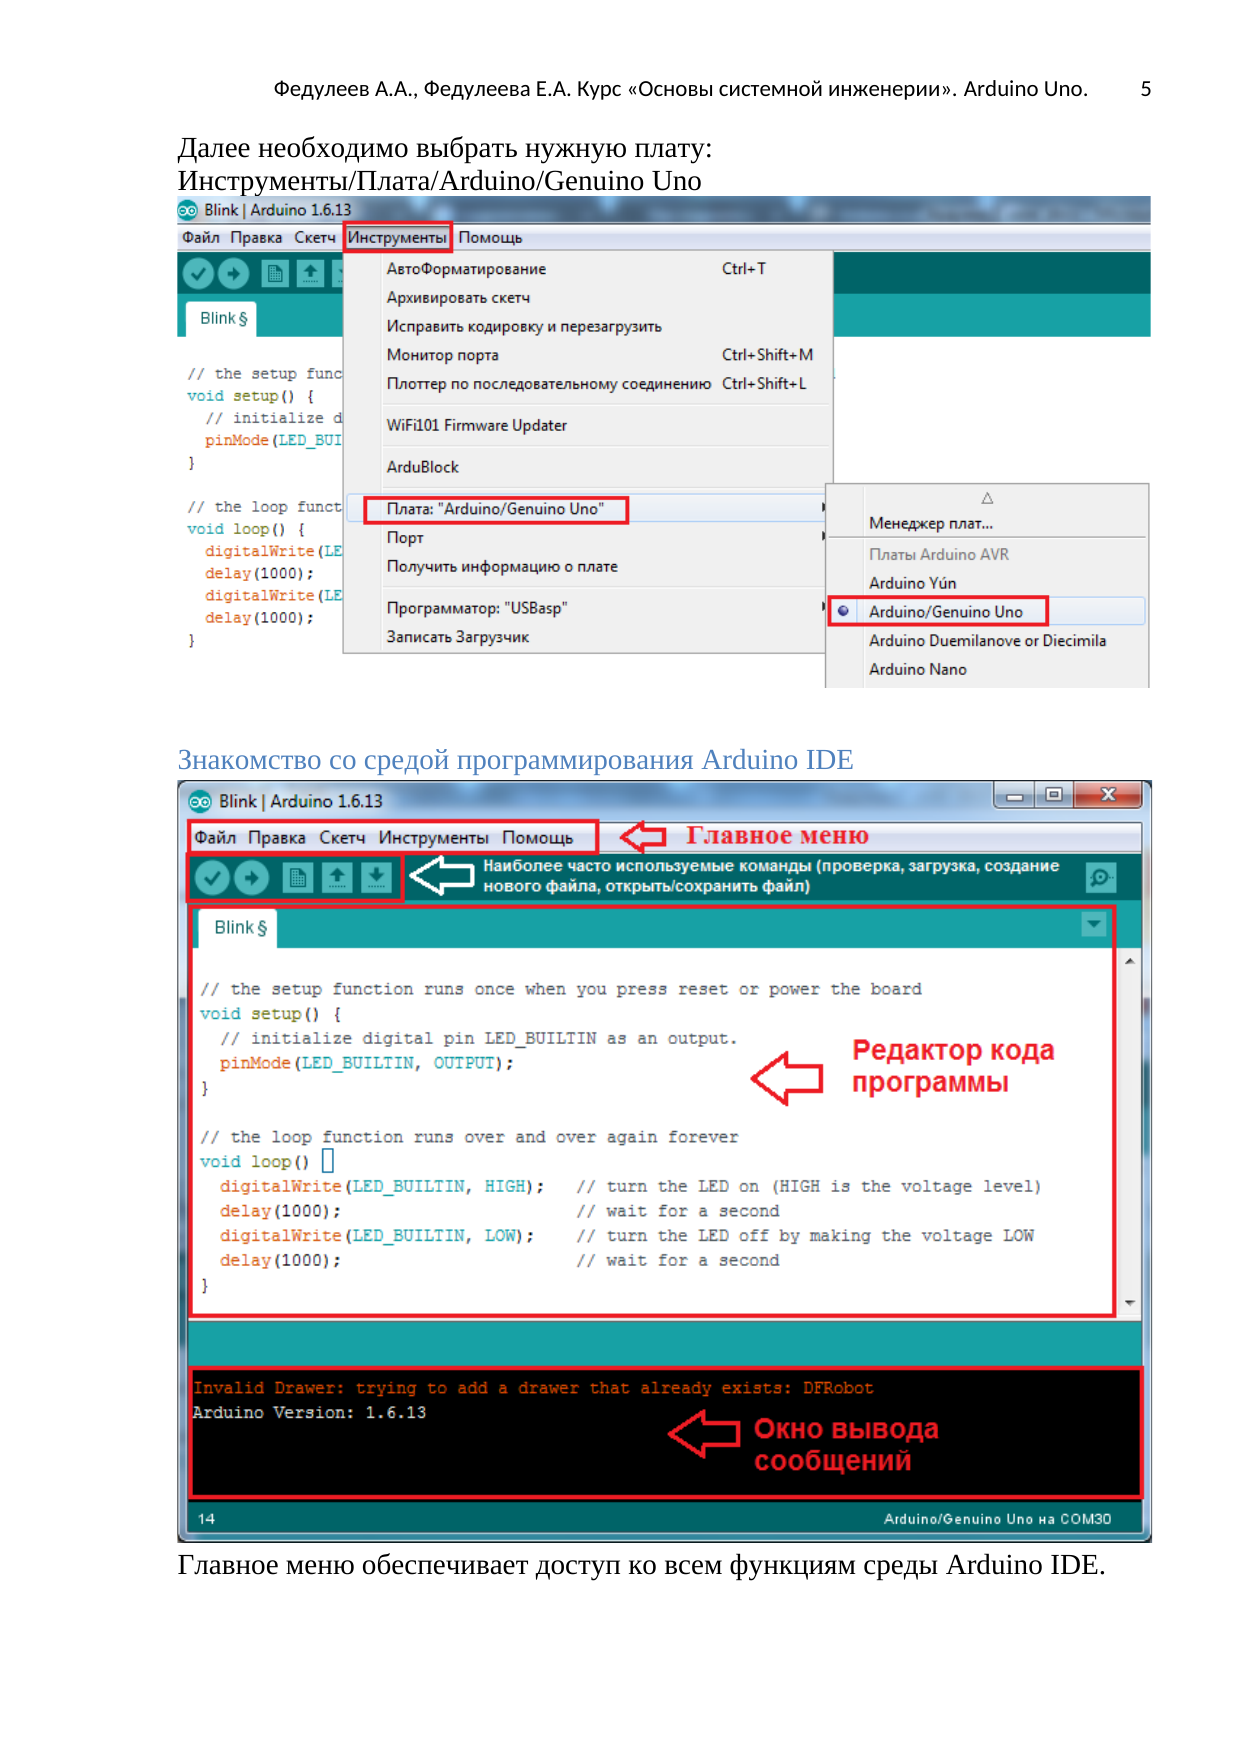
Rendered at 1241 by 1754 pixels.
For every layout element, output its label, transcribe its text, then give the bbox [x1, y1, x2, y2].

subtitle Знакомство со средой программирования Arduino IDE [177, 742, 1152, 775]
text Главное меню обеспечивает доступ ко всем функциям среды Arduino IDE. [177, 1547, 1152, 1581]
picture [177, 780, 1153, 1543]
picture [177, 196, 1151, 688]
